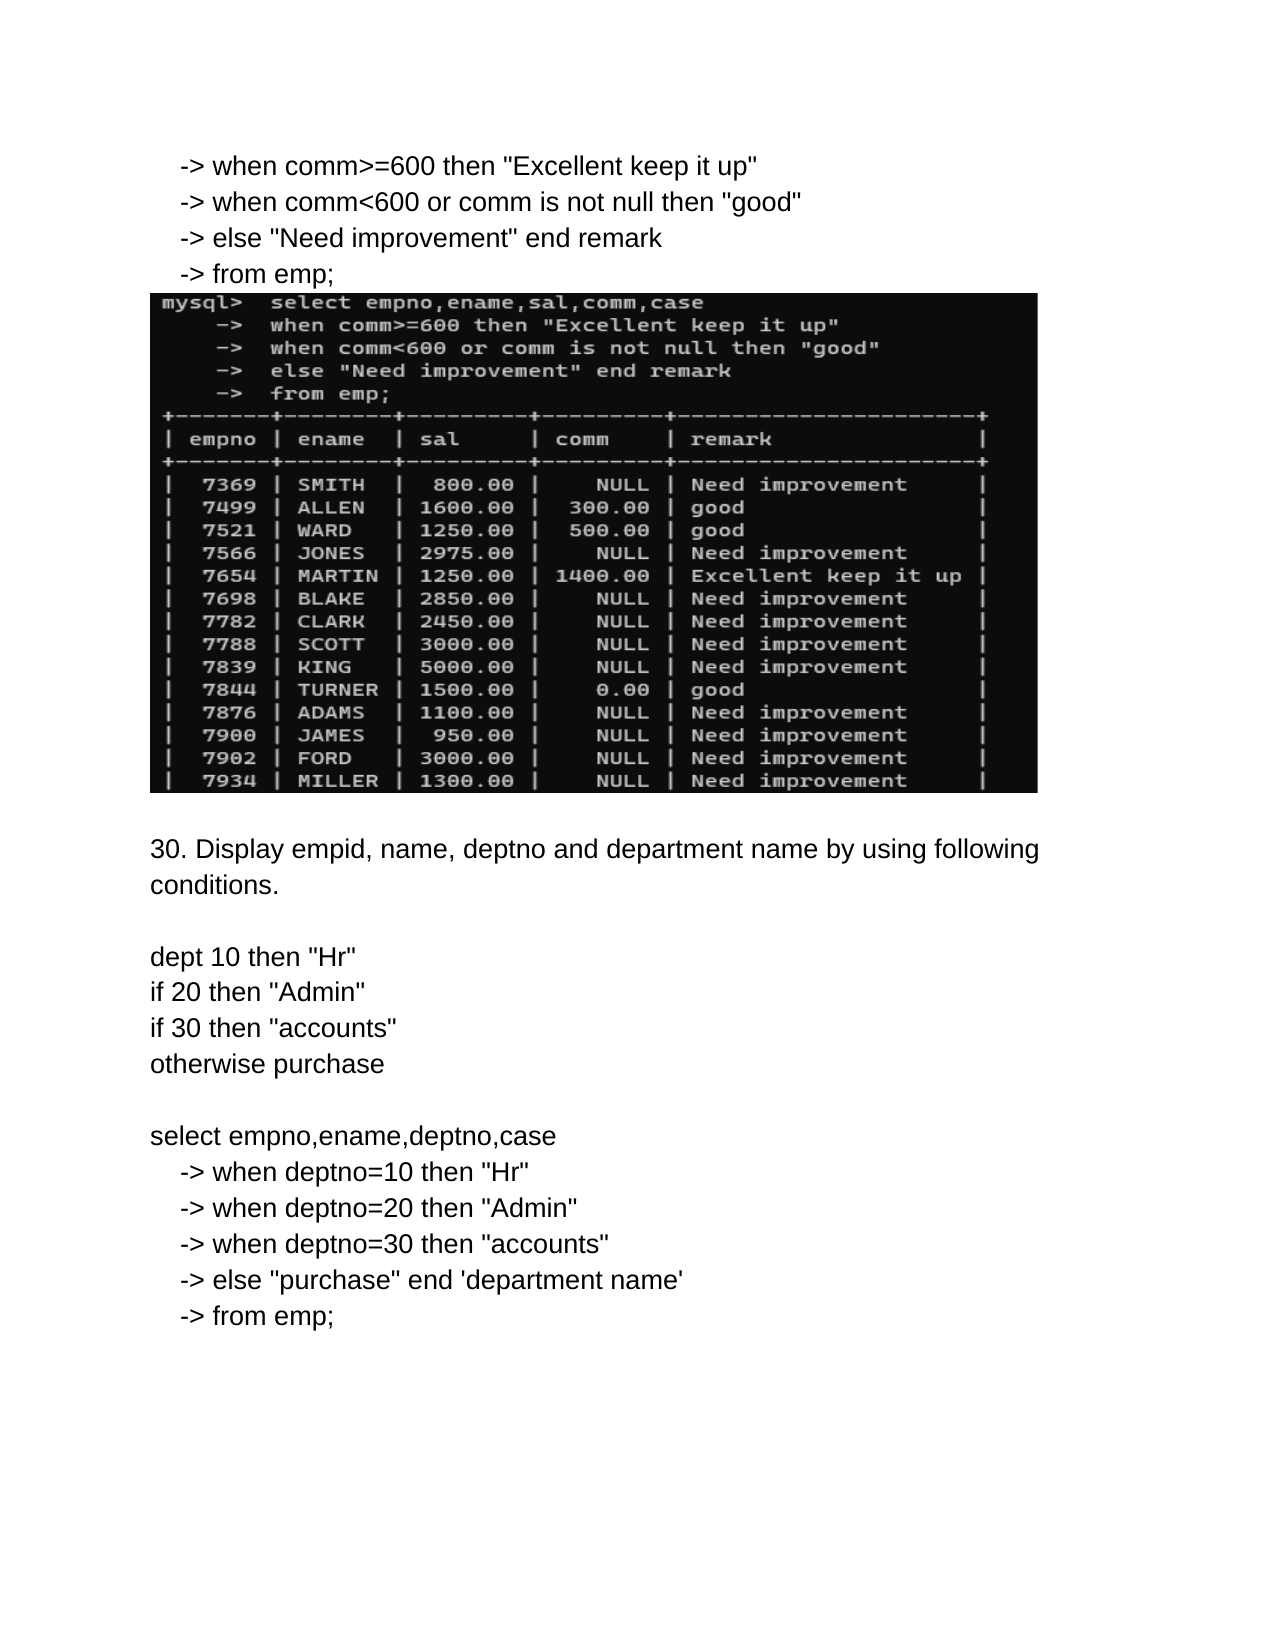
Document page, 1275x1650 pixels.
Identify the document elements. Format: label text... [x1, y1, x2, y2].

text dept 10 then "Hr" [150, 941, 1125, 972]
text -> from emp; [150, 258, 1125, 289]
text -> when deptno=20 then "Admin" [150, 1192, 1125, 1223]
text -> else "purchase" end 'department name' [150, 1264, 1125, 1295]
text if 20 then "Admin" [150, 976, 1125, 1008]
text if 30 then "accounts" [150, 1012, 1125, 1044]
picture [150, 293, 1038, 793]
text select empno,ename,deptno,case [150, 1120, 1125, 1151]
text -> when deptno=10 then "Hr" [150, 1156, 1125, 1187]
text 30. Display empid, name, deptno and department name by using following conditions. [150, 833, 1125, 900]
text otherwise purchase [150, 1048, 1125, 1079]
text -> from emp; [150, 1300, 1125, 1331]
text -> when comm>=600 then "Excellent keep it up" [150, 150, 1125, 181]
text -> else "Need improvement" end remark [150, 222, 1125, 253]
text -> when deptno=30 then "accounts" [150, 1228, 1125, 1259]
text -> when comm<600 or comm is not null then "good" [150, 186, 1125, 217]
